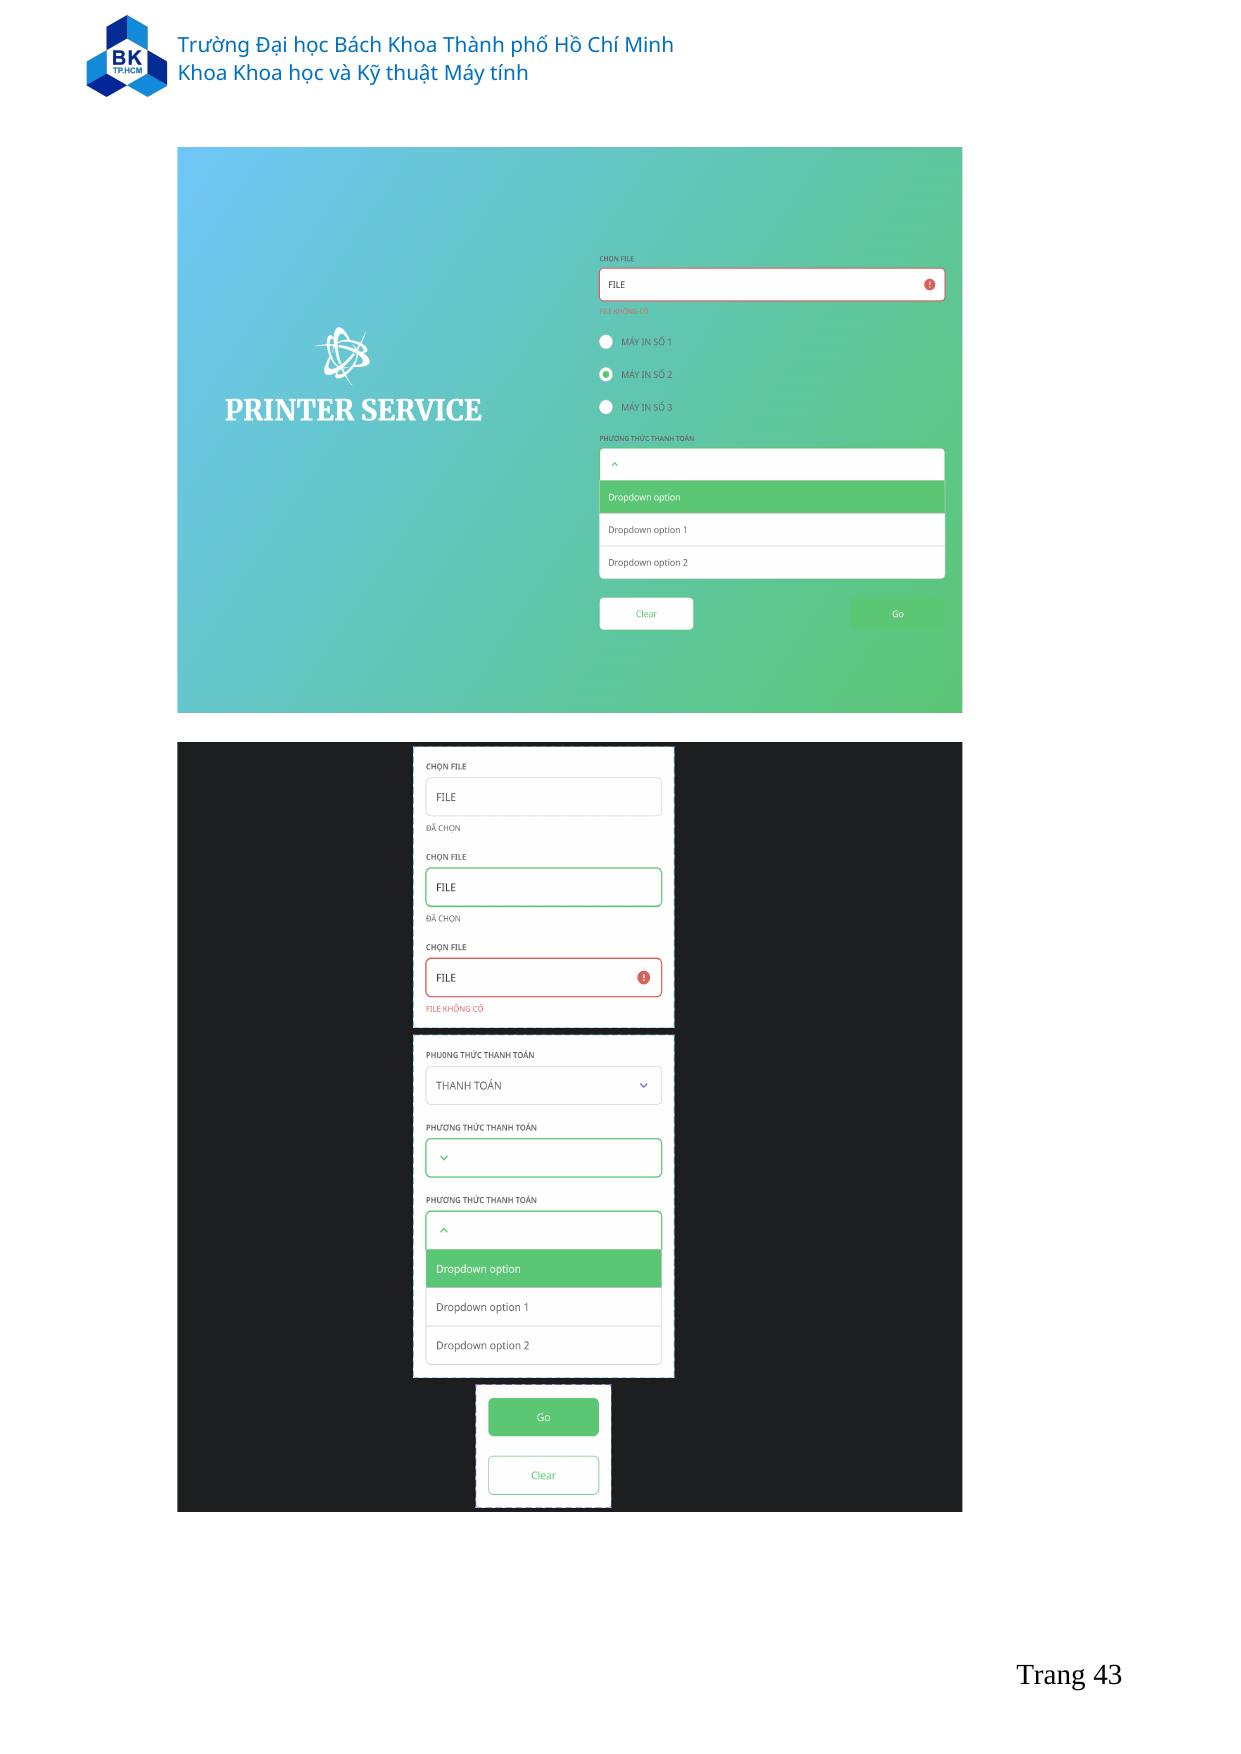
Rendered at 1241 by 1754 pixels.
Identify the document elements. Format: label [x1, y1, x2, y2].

picture [86, 15, 168, 97]
picture [177, 147, 963, 713]
picture [177, 742, 963, 1512]
